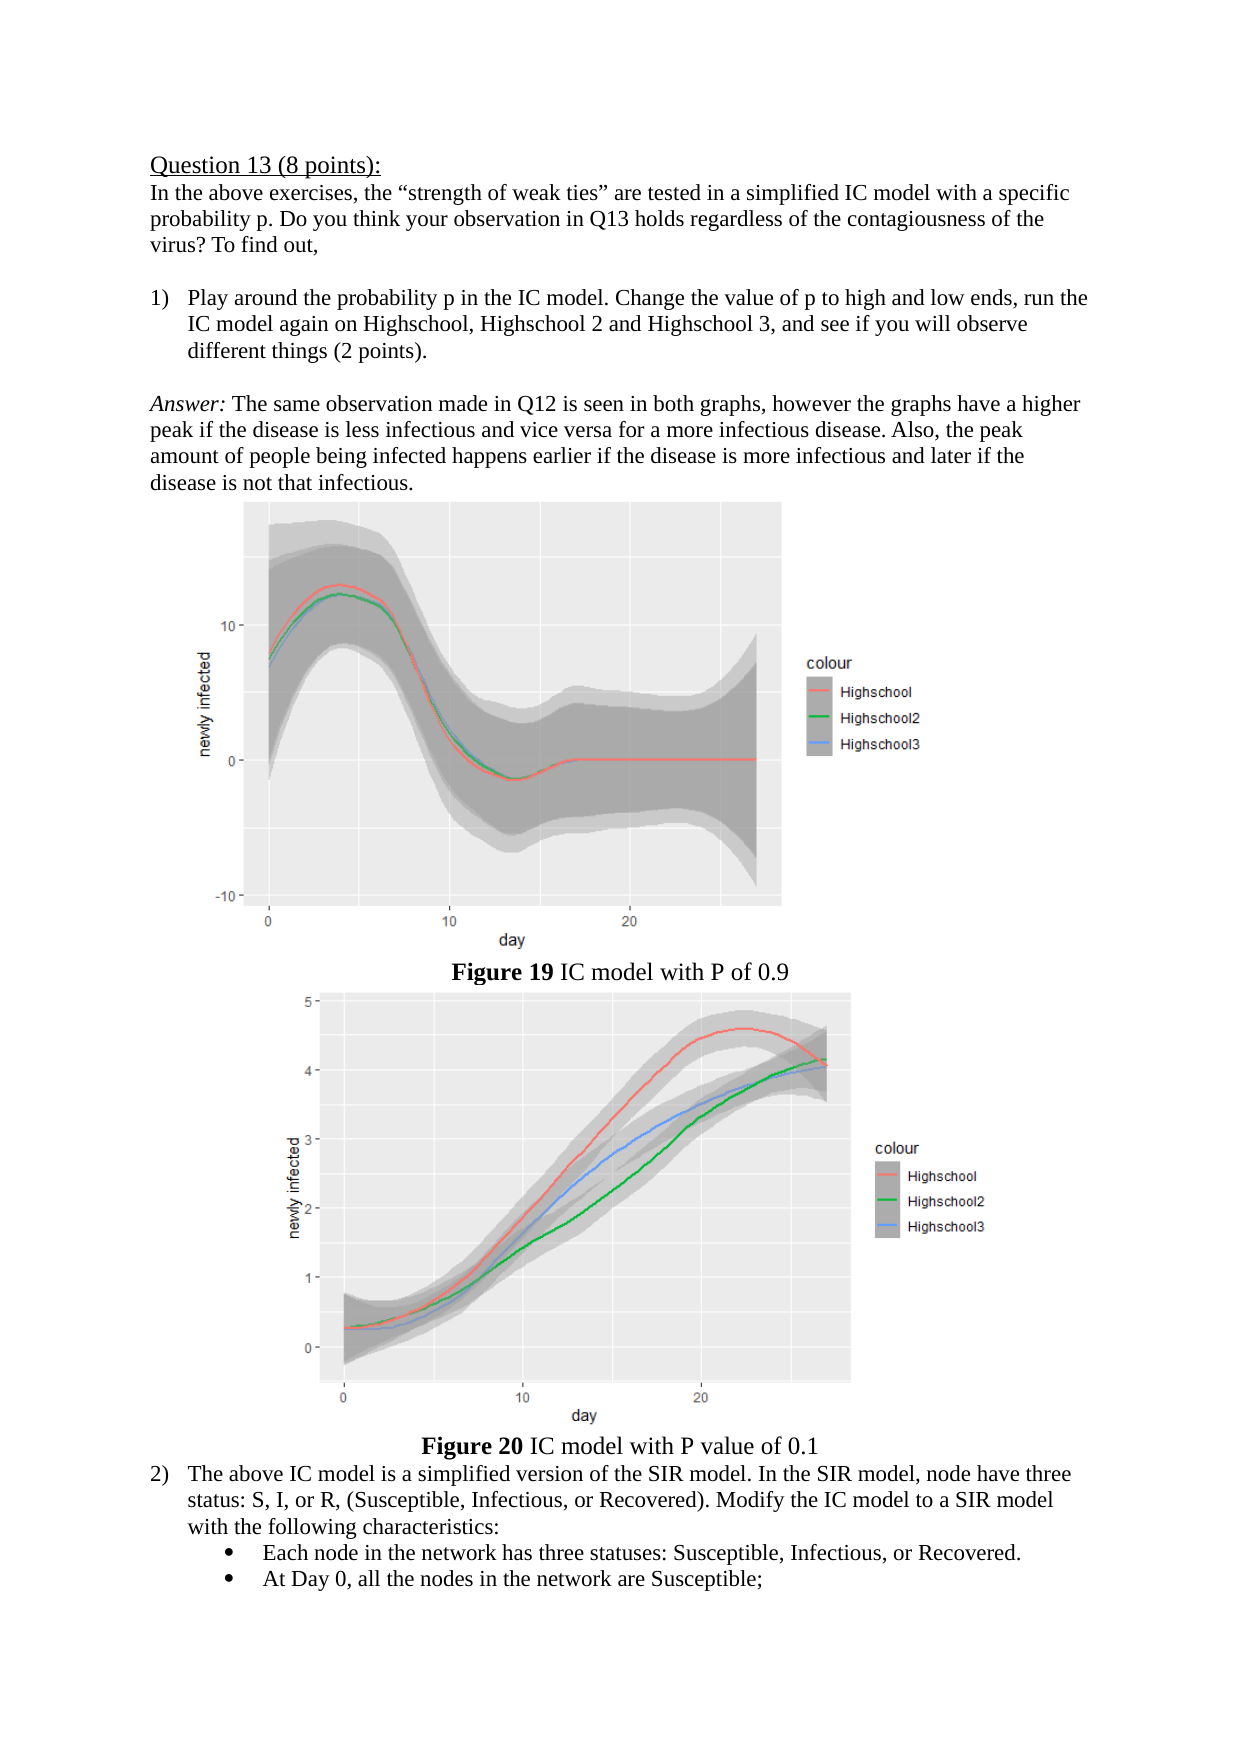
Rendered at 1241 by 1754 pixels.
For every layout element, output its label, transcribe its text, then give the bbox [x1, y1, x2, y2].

text Question 13 (8 points): [150, 150, 1090, 179]
text Figure 19 IC model with P of 0.9 [150, 957, 1090, 986]
picture [187, 495, 937, 957]
text In the above exercises, the “strength of weak ties” are tested in a simplified IC model with a specific probability p. Do you think your observation in Q13 holds regardless of the contagiousness of the virus? To find out, [150, 179, 1090, 258]
list At Day 0, all the nodes in the network are Susceptible; [225, 1566, 1090, 1592]
picture [277, 985, 1001, 1432]
list The above IC model is a simplified version of the SIR model. In the SIR model, node have three status: S, I, or R, (Susceptible, Infectious, or Recovered). Modify the IC model to a SIR model with the following characteristics: [150, 1460, 1090, 1539]
text Figure 20 IC model with P value of 0.1 [150, 1431, 1090, 1460]
list Each node in the network has three statuses: Susceptible, Infectious, or Recovered. [225, 1539, 1090, 1566]
text Answer: The same observation made in Q12 is seen in both graphs, however the graphs have a higher peak if the disease is less infectious and vice versa for a more infectious disease. Also, the peak amount of people being infected happens earlier if the disease is more infectious and later if the disease is not that infectious. [150, 389, 1090, 495]
list Play around the probability p in the IC model. Change the value of p to high and low ends, run the IC model again on Highschool, Highschool 2 and Highschool 3, and see if you will observe different things (2 points). [150, 284, 1090, 363]
